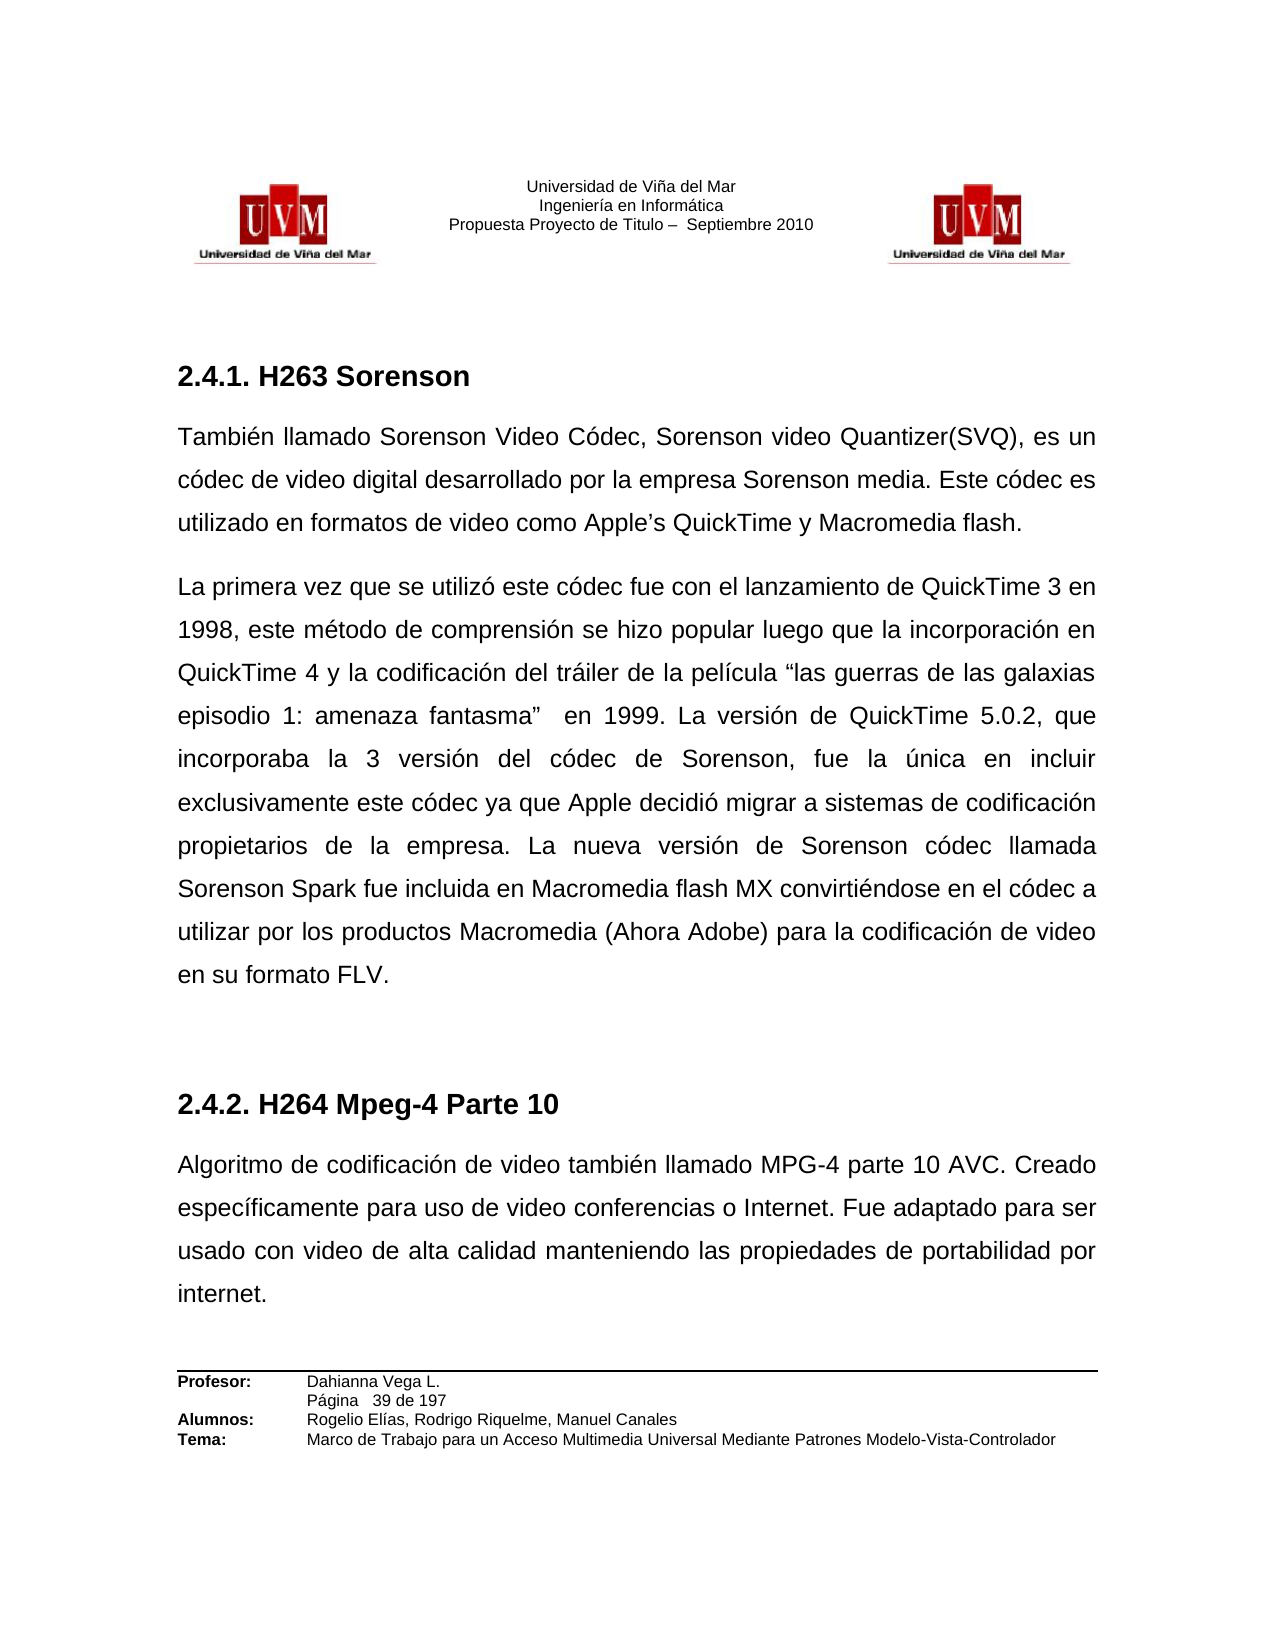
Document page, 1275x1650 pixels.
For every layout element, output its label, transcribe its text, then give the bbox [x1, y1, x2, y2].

picture [871, 176, 1084, 267]
text Algoritmo de codificación de video también llamado MPG-4 parte 10 AVC. Creado específicamente para uso de video conferencias o Internet. Fue adaptado para ser usado con video de alta calidad manteniendo las propiedades de portabilidad por internet. [177, 1149, 1098, 1308]
text La primera vez que se utilizó este códec fue con el lanzamiento de QuickTime 3 en 1998, este método de comprensión se hizo popular luego que la incorporación en QuickTime 4 y la codificación del tráiler de la película “las guerras de las galaxias episodio 1: amenaza fantasma” en 1999. La versión de QuickTime 5.0.2, que incorporaba la 3 versión del códec de Sorenson, fue la única en incluir exclusivamente este códec ya que Apple decidió migrar a sistemas de codificación propietarios de la empresa. La nueva versión de Sorenson códec llamada Sorenson Spark fue incluida en Macromedia flash MX convirtiéndose en el códec a utilizar por los productos Macromedia (Ahora Adobe) para la codificación de video en su formato FLV. [177, 572, 1098, 989]
subtitle 2.4.2. H264 Mpeg-4 Parte 10 [177, 1087, 1098, 1120]
subtitle 2.4.1. H263 Sorenson [177, 359, 1098, 392]
text También llamado Sorenson Video Códec, Sorenson video Quantizer(SVQ), es un códec de video digital desarrollado por la empresa Sorenson media. Este códec es utilizado en formatos de video como Apple’s QuickTime y Macromedia flash. [177, 422, 1098, 537]
picture [177, 176, 390, 267]
